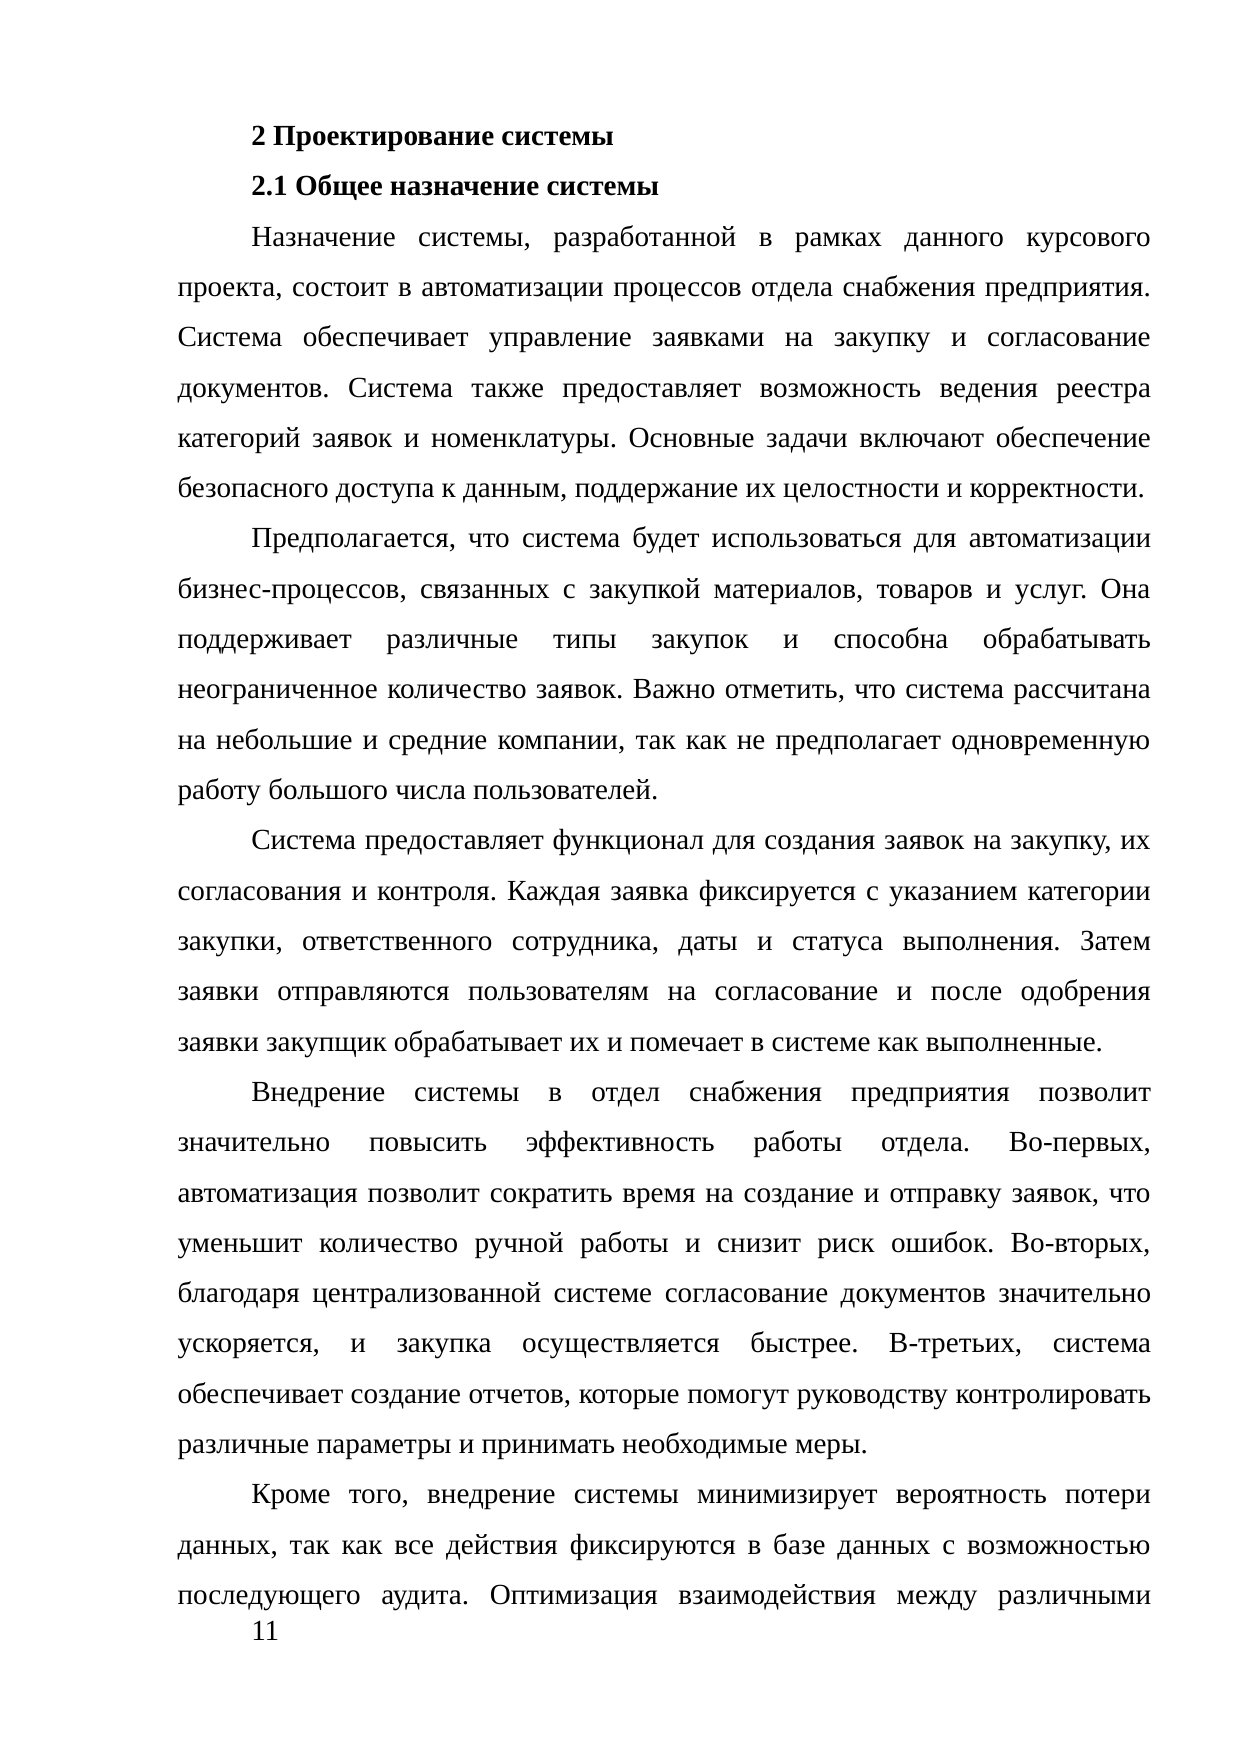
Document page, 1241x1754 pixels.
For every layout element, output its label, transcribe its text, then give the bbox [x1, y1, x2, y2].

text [177, 1477, 1152, 1611]
text Система предоставляет функционал для создания заявок на закупку, их согласования и контроля. Каждая заявка фиксируется с указанием категории закупки, ответственного сотрудника, даты и статуса выполнения. Затем заявки отправляются пользователям на согласование и после одобрения заявки закупщик обрабатывает их и помечает в системе как выполненные. [177, 822, 1152, 1057]
text Предполагается, что система будет использоваться для автоматизации бизнес-процессов, связанных с закупкой материалов, товаров и услуг. Она поддерживает различные типы закупок и способна обрабатывать неограниченное количество заявок. Важно отметить, что система рассчитана на небольшие и средние компании, так как не предполагает одновременную работу большого числа пользователей. [177, 521, 1152, 806]
subtitle 2 Проектирование системы [177, 118, 1152, 152]
text Назначение системы, разработанной в рамках данного курсового проекта, состоит в автоматизации процессов отдела снабжения предприятия. Система обеспечивает управление заявками на закупку и согласование документов. Система также предоставляет возможность ведения реестра категорий заявок и номенклатуры. Основные задачи включают обеспечение безопасного доступа к данным, поддержание их целостности и корректности. [177, 219, 1152, 504]
text Внедрение системы в отдел снабжения предприятия позволит значительно повысить эффективность работы отдела. Во-первых, автоматизация позволит сократить время на создание и отправку заявок, что уменьшит количество ручной работы и снизит риск ошибок. Во-вторых, благодаря централизованной системе согласование документов значительно ускоряется, и закупка осуществляется быстрее. В-третьих, система обеспечивает создание отчетов, которые помогут руководству контролировать различные параметры и принимать необходимые меры. [177, 1074, 1152, 1460]
subtitle 2.1 Общее назначение системы [177, 168, 1152, 202]
